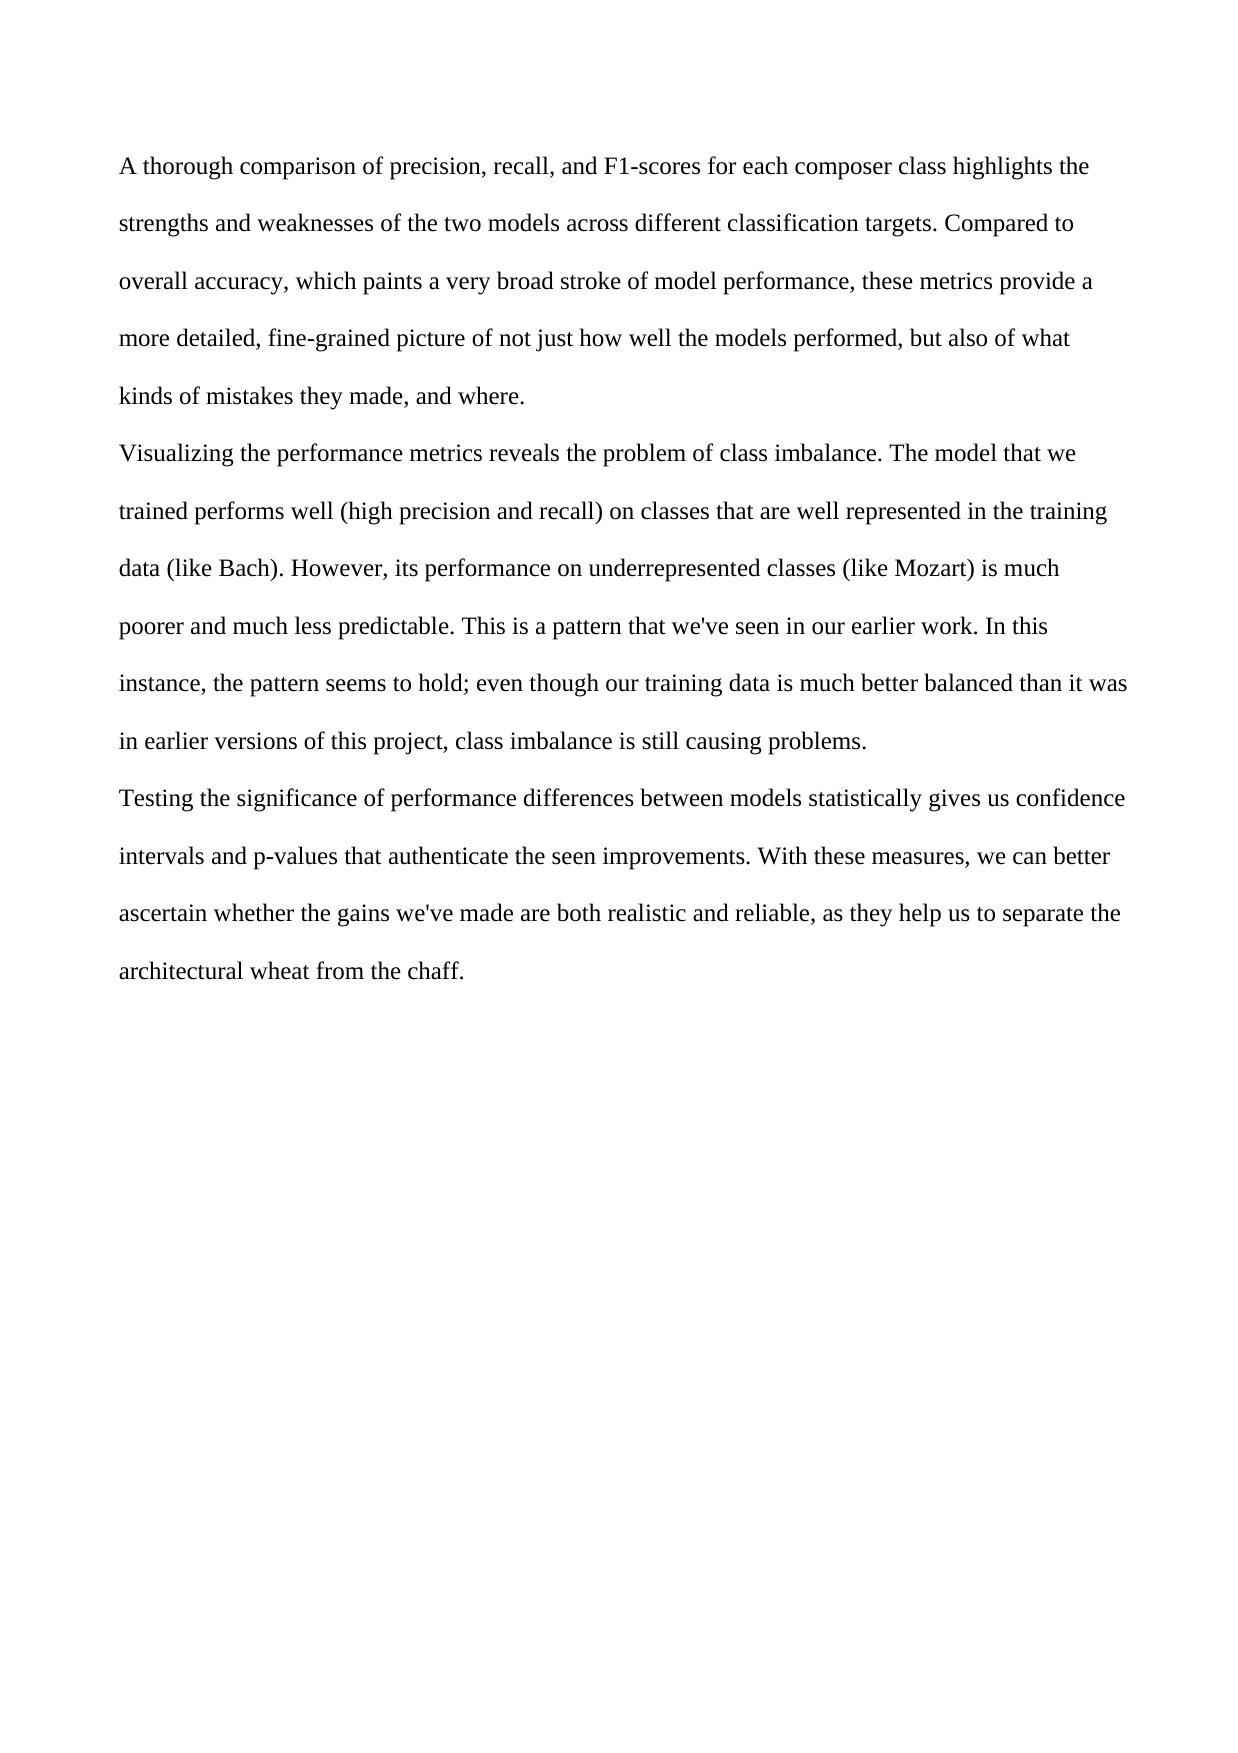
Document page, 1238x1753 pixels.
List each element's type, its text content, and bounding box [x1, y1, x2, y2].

text A thorough comparison of precision, recall, and F1-scores for each composer class highlights the strengths and weaknesses of the two models across different classification targets. Compared to overall accuracy, which paints a very broad stroke of model performance, these metrics provide a more detailed, fine-grained picture of not just how well the models performed, but also of what kinds of mistakes they made, and where. [118, 151, 1129, 410]
text Visualizing the performance metrics reveals the problem of class imbalance. The model that we trained performs well (high precision and recall) on classes that are well represented in the training data (like Bach). However, its performance on underrepresented classes (like Mozart) is much poorer and much less predictable. This is a pattern that we've seen in our earlier work. In this instance, the pattern seems to hold; even though our training data is much better balanced than it was in earlier versions of this project, class imbalance is still causing problems. [118, 438, 1129, 755]
text Testing the significance of performance differences between models statistically gives us confidence intervals and p-values that authenticate the seen improvements. With these measures, we can better ascertain whether the gains we've made are both realistic and reliable, as they help us to separate the architectural wheat from the chaff. [118, 783, 1129, 985]
